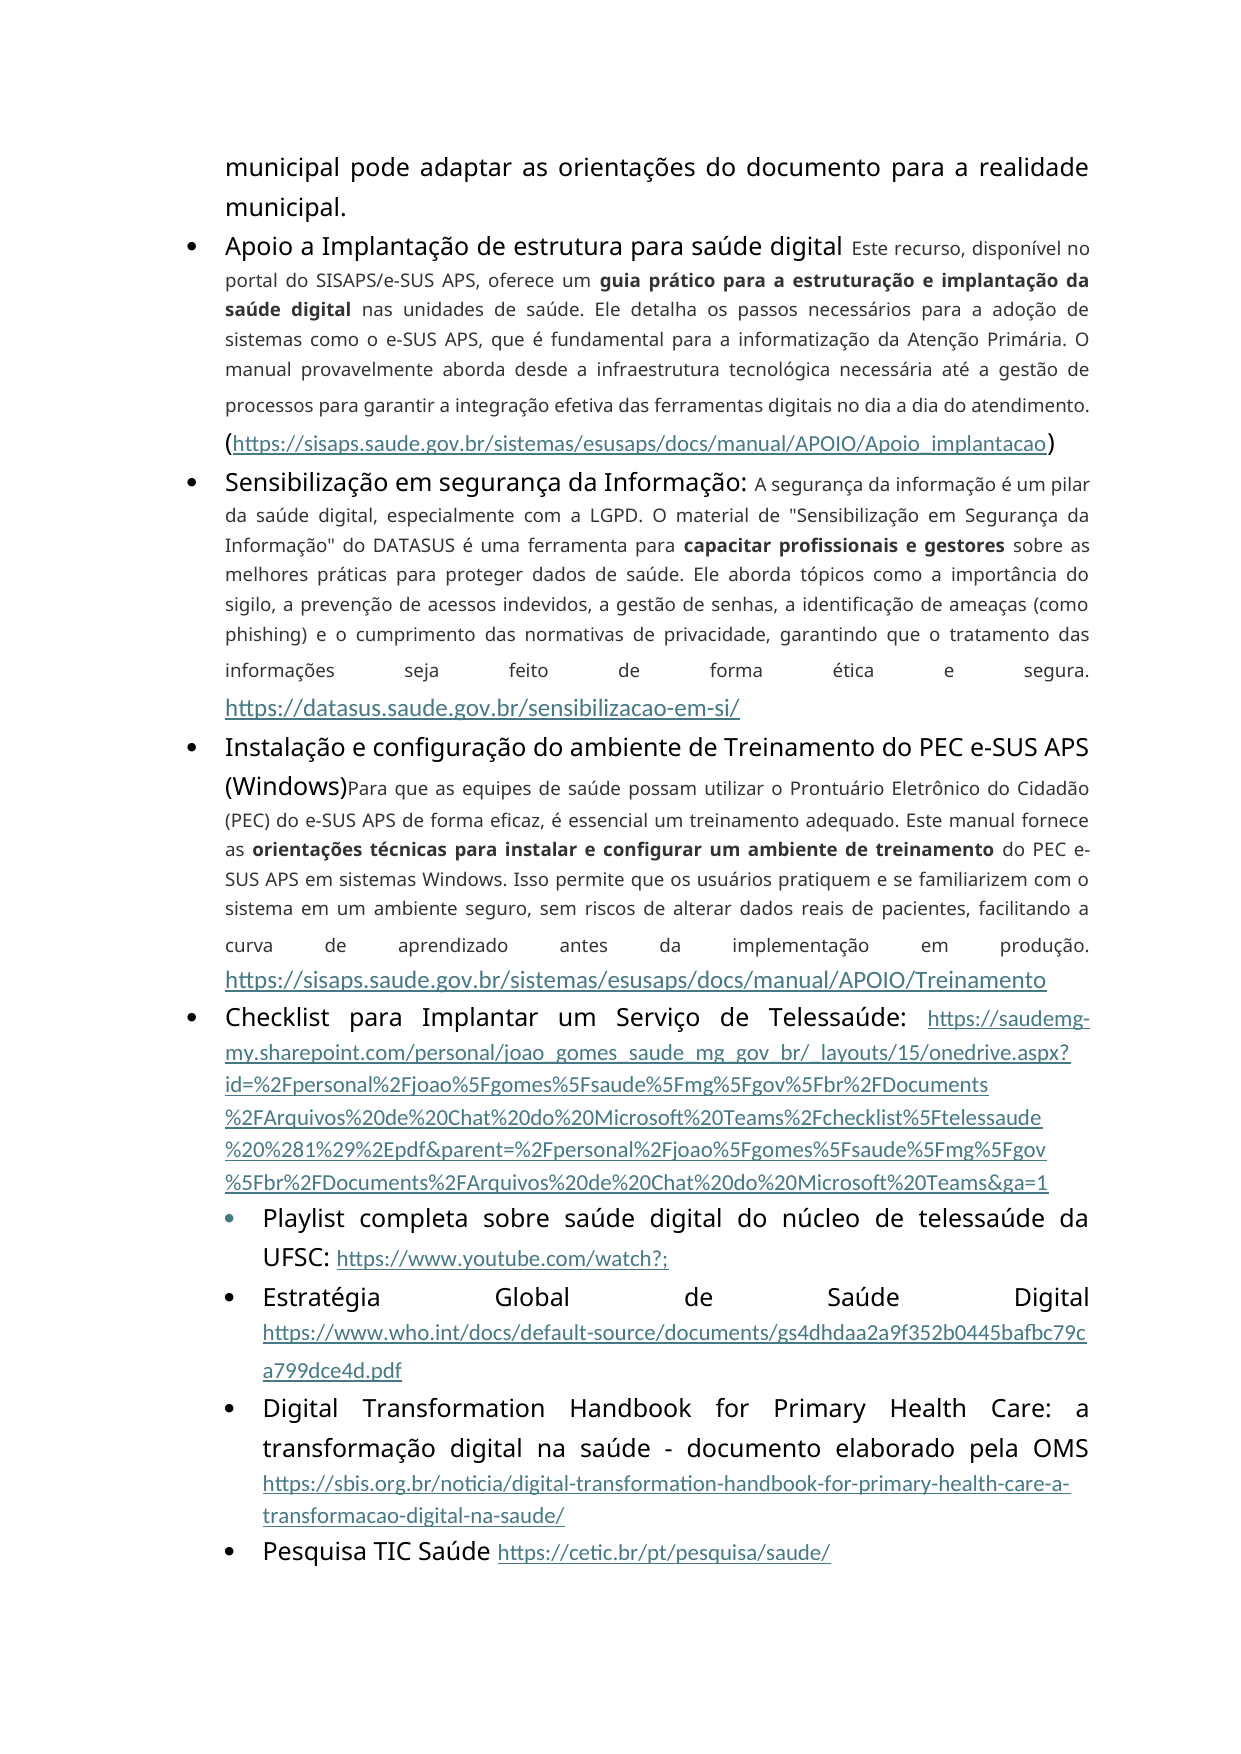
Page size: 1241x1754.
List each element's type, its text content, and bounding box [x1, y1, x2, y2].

list Instalação e configuração do ambiente de Treinamento do PEC e-SUS APS (Windows)Para que as equipes de saúde possam utilizar o Prontuário Eletrônico do Cidadão (PEC) do e-SUS APS de forma eficaz, é essencial um treinamento adequado. Este manual fornece as orientações técnicas para instalar e configurar um ambiente de treinamento do PEC e-SUS APS em sistemas Windows. Isso permite que os usuários pratiquem e se familiarizem com o sistema em um ambiente seguro, sem riscos de alterar dados reais de pacientes, facilitando a curva de aprendizado antes da implementação em produção. https://sisaps.saude.gov.br/sistemas/esusaps/docs/manual/APOIO/Treinamento [187, 729, 1090, 995]
list Digital Transformation Handbook for Primary Health Care: a transformação digital na saúde - documento elaborado pela OMS https://sbis.org.br/noticia/digital-transformation-handbook-for-primary-health-care-a-transformacao-digital-na-saude/ [225, 1391, 1090, 1529]
list Checklist para Implantar um Serviço de Telessaúde: https://saudemg-my.sharepoint.com/personal/joao_gomes_saude_mg_gov_br/_layouts/15/onedrive.aspx?id=%2Fpersonal%2Fjoao%5Fgomes%5Fsaude%5Fmg%5Fgov%5Fbr%2FDocuments%2FArquivos%20de%20Chat%20do%20Microsoft%20Teams%2Fchecklist%5Ftelessaude%20%281%29%2Epdf&parent=%2Fpersonal%2Fjoao%5Fgomes%5Fsaude%5Fmg%5Fgov%5Fbr%2FDocuments%2FArquivos%20de%20Chat%20do%20Microsoft%20Teams&ga=1 [187, 999, 1090, 1196]
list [187, 150, 1090, 223]
list Apoio a Implantação de estrutura para saúde digital Este recurso, disponível no portal do SISAPS/e-SUS APS, oferece um guia prático para a estruturação e implantação da saúde digital nas unidades de saúde. Ele detalha os passos necessários para a adoção de sistemas como o e-SUS APS, que é fundamental para a informatização da Atenção Primária. O manual provavelmente aborda desde a infraestrutura tecnológica necessária até a gestão de processos para garantir a integração efetiva das ferramentas digitais no dia a dia do atendimento. (https://sisaps.saude.gov.br/sistemas/esusaps/docs/manual/APOIO/Apoio_implantacao) [187, 229, 1090, 459]
list Sensibilização em segurança da Informação: A segurança da informação é um pilar da saúde digital, especialmente com a LGPD. O material de "Sensibilização em Segurança da Informação" do DATASUS é uma ferramenta para capacitar profissionais e gestores sobre as melhores práticas para proteger dados de saúde. Ele aborda tópicos como a importância do sigilo, a prevenção de acessos indevidos, a gestão de senhas, a identificação de ameaças (como phishing) e o cumprimento das normativas de privacidade, garantindo que o tratamento das informações seja feito de forma ética e segura. https://datasus.saude.gov.br/sensibilizacao-em-si/ [187, 464, 1090, 724]
list Estratégia Global de Saúde Digital https://www.who.int/docs/default-source/documents/gs4dhdaa2a9f352b0445bafbc79ca799dce4d.pdf [225, 1279, 1090, 1386]
list Pesquisa TIC Saúde https://cetic.br/pt/pesquisa/saude/ [225, 1534, 1090, 1568]
list Playlist completa sobre saúde digital do núcleo de telessaúde da UFSC: https://www.youtube.com/watch?; [225, 1201, 1090, 1274]
